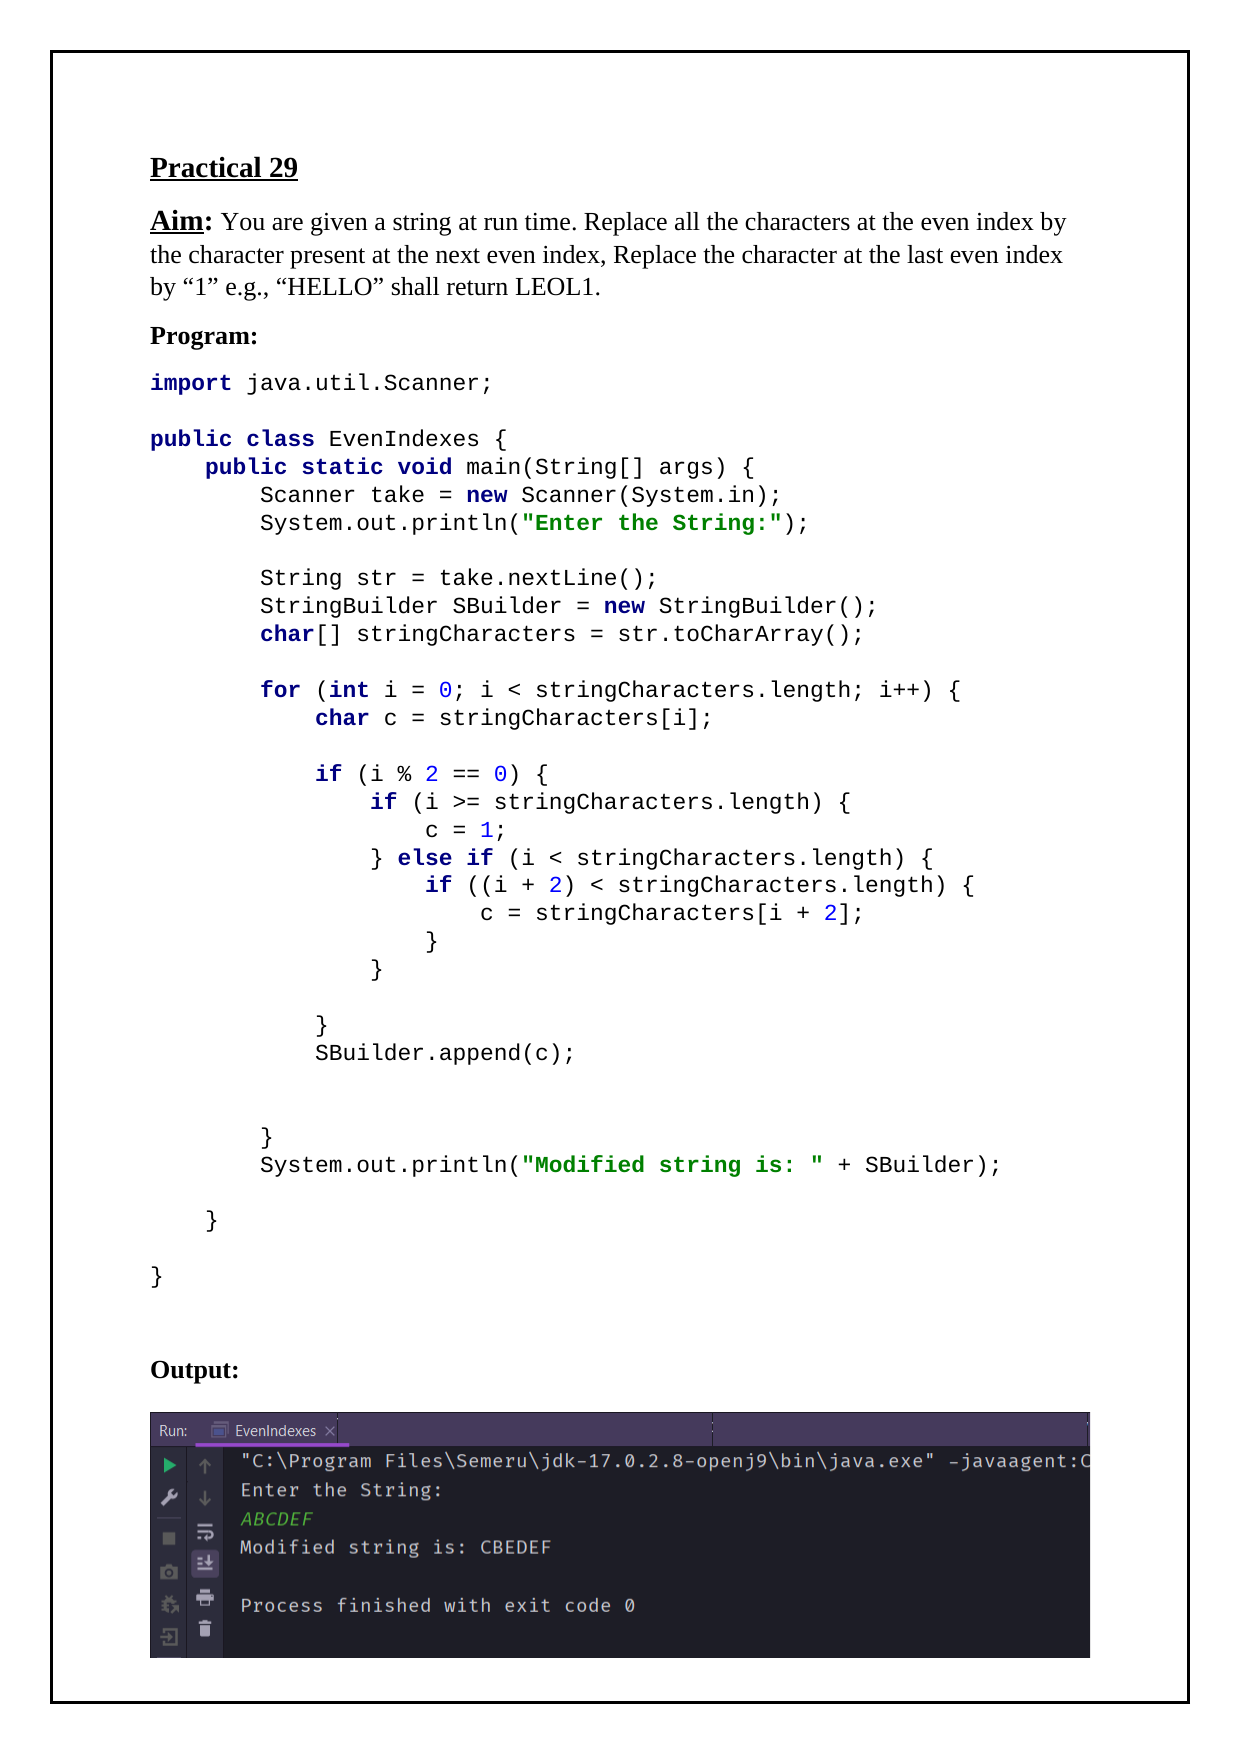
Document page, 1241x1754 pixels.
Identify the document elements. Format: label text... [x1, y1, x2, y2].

text Program: [150, 320, 1090, 350]
text import java.util.Scanner; public class EvenIndexes { public static void main(String[] args) { Scanner take = new Scanner(System.in); System.out.println("Enter the String:"); String str = take.nextLine(); StringBuilder SBuilder = new StringBuilder(); char[] stringCharacters = str.toCharArray(); for (int i = 0; i < stringCharacters.length; i++) { char c = stringCharacters[i]; if (i % 2 == 0) { if (i >= stringCharacters.length) { c = 1; } else if (i < stringCharacters.length) { if ((i + 2) < stringCharacters.length) { c = stringCharacters[i + 2]; } } } SBuilder.append(c); } System.out.println("Modified string is: " + SBuilder); } } [150, 371, 1090, 1291]
text Output: [150, 1354, 1090, 1384]
picture [150, 1412, 1091, 1658]
text Aim: You are given a string at run time. Replace all the characters at the even index by the character present at the next even index, Replace the character at the last even index by “1” e.g., “HELLO” shall return LEOL1. [150, 203, 1090, 301]
text Practical 29 [150, 150, 1090, 183]
